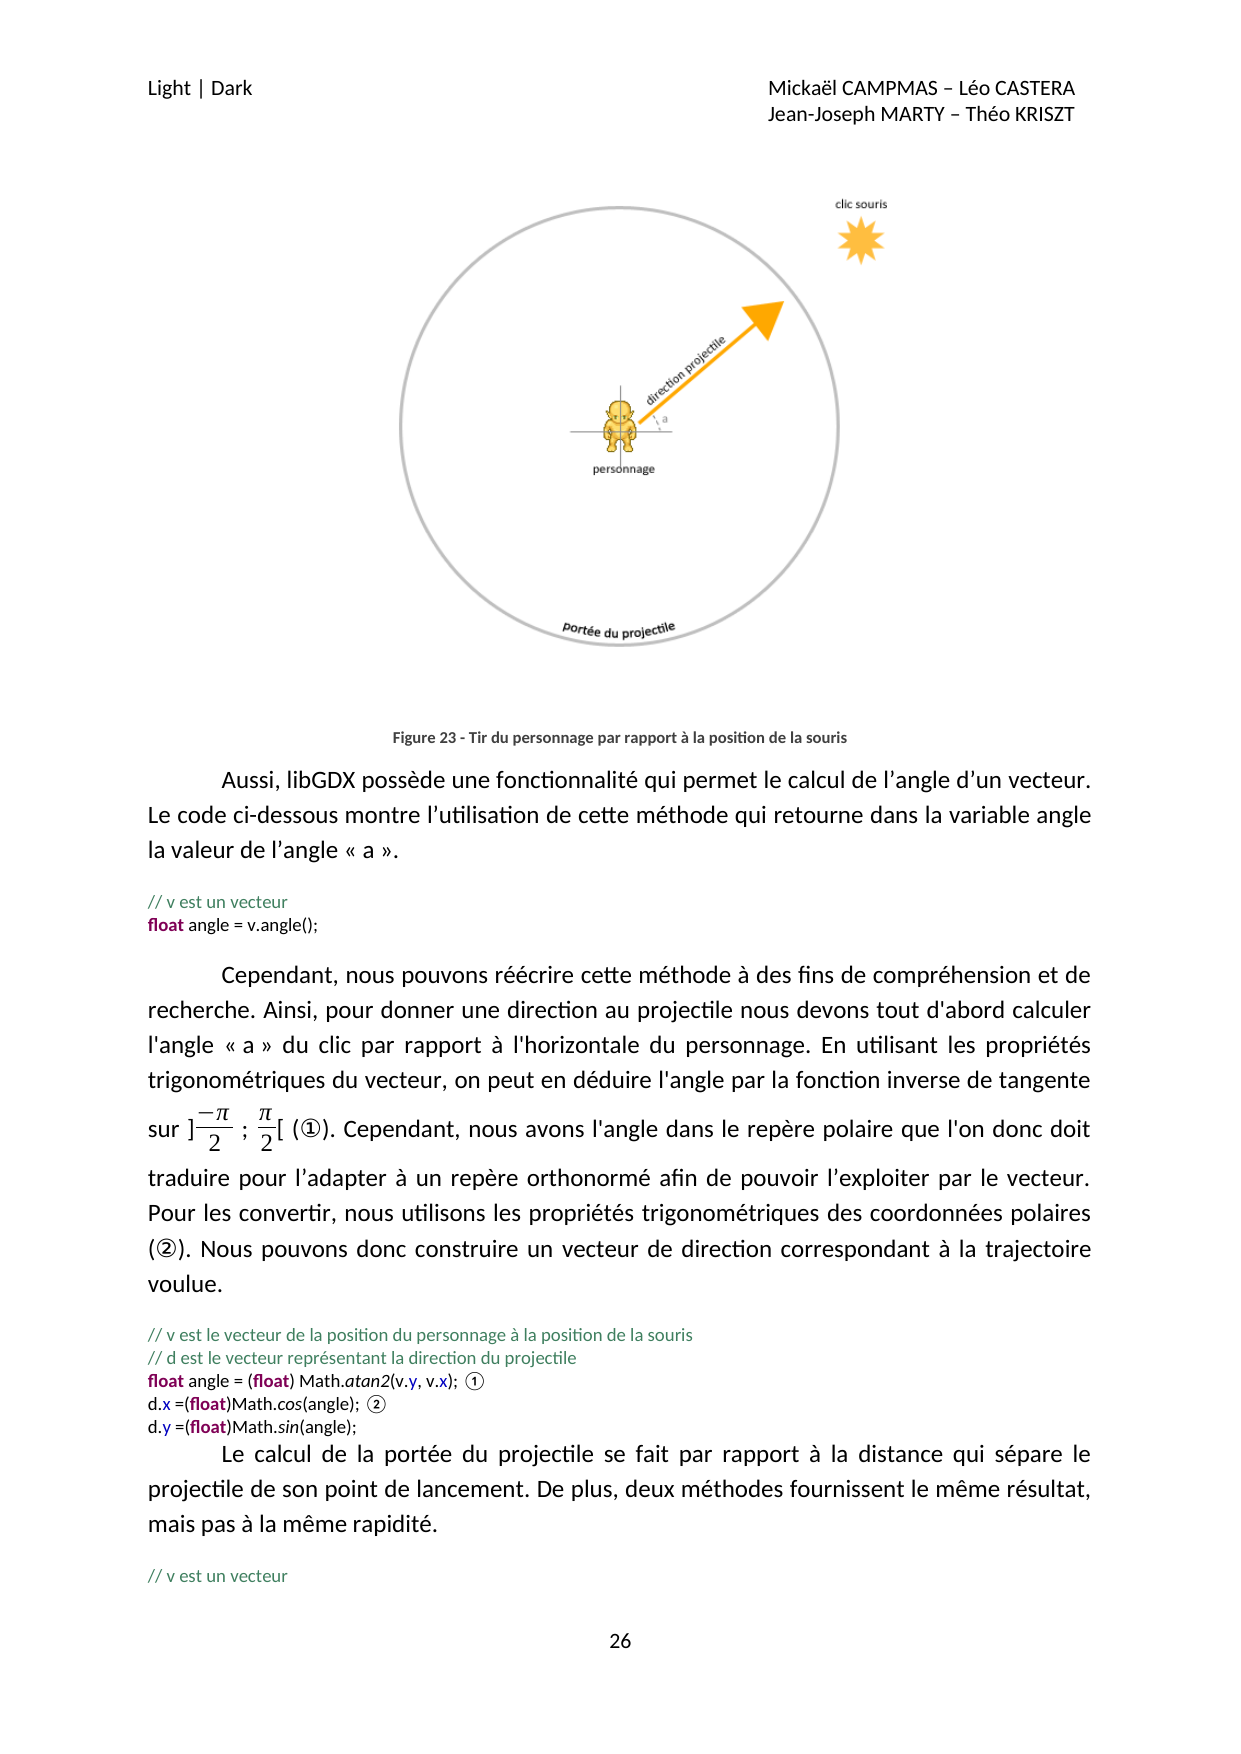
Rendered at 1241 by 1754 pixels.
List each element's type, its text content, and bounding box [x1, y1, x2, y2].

text d.x =(float)Math.cos(angle); ② [148, 1392, 1093, 1415]
text // v est le vecteur de la position du personnage à la position de la souris [148, 1323, 1093, 1346]
text Cependant, nous pouvons réécrire cette méthode à des fins de compréhension et de recherche. Ainsi, pour donner une direction au projectile nous devons tout d'abord calculer l'angle « a » du clic par rapport à l'horizontale du personnage. En utilisant les propriétés trigonométriques du vecteur, on peut en déduire l'angle par la fonction inverse de tangente sur ] ; [ (①). Cependant, nous avons l'angle dans le repère polaire que l'on donc doit traduire pour l’adapter à un repère orthonormé afin de pouvoir l’exploiter par le vecteur. Pour les convertir, nous utilisons les propriétés trigonométriques des coordonnées polaires (②). Nous pouvons donc construire un vecteur de direction correspondant à la trajectoire voulue. [148, 959, 1093, 1298]
text Figure 23 - Tir du personnage par rapport à la position de la souris [148, 727, 1093, 747]
text Le calcul de la portée du projectile se fait par rapport à la distance qui sépare le projectile de son point de lancement. De plus, deux méthodes fournissent le même résultat, mais pas à la même rapidité. [148, 1438, 1093, 1539]
text float angle = v.angle(); [148, 913, 1093, 936]
text Aussi, libGDX possède une fonctionnalité qui permet le calcul de l’angle d’un vecteur. Le code ci-dessous montre l’utilisation de cette méthode qui retourne dans la variable angle la valeur de l’angle « a ». [148, 764, 1093, 865]
text // d est le vecteur représentant la direction du projectile [148, 1346, 1093, 1369]
text // v est un vecteur [148, 1564, 1093, 1587]
text // v est un vecteur [148, 890, 1093, 913]
picture [340, 147, 900, 707]
text float angle = (float) Math.atan2(v.y, v.x); ① [148, 1369, 1093, 1392]
text d.y =(float)Math.sin(angle); [148, 1415, 1093, 1438]
